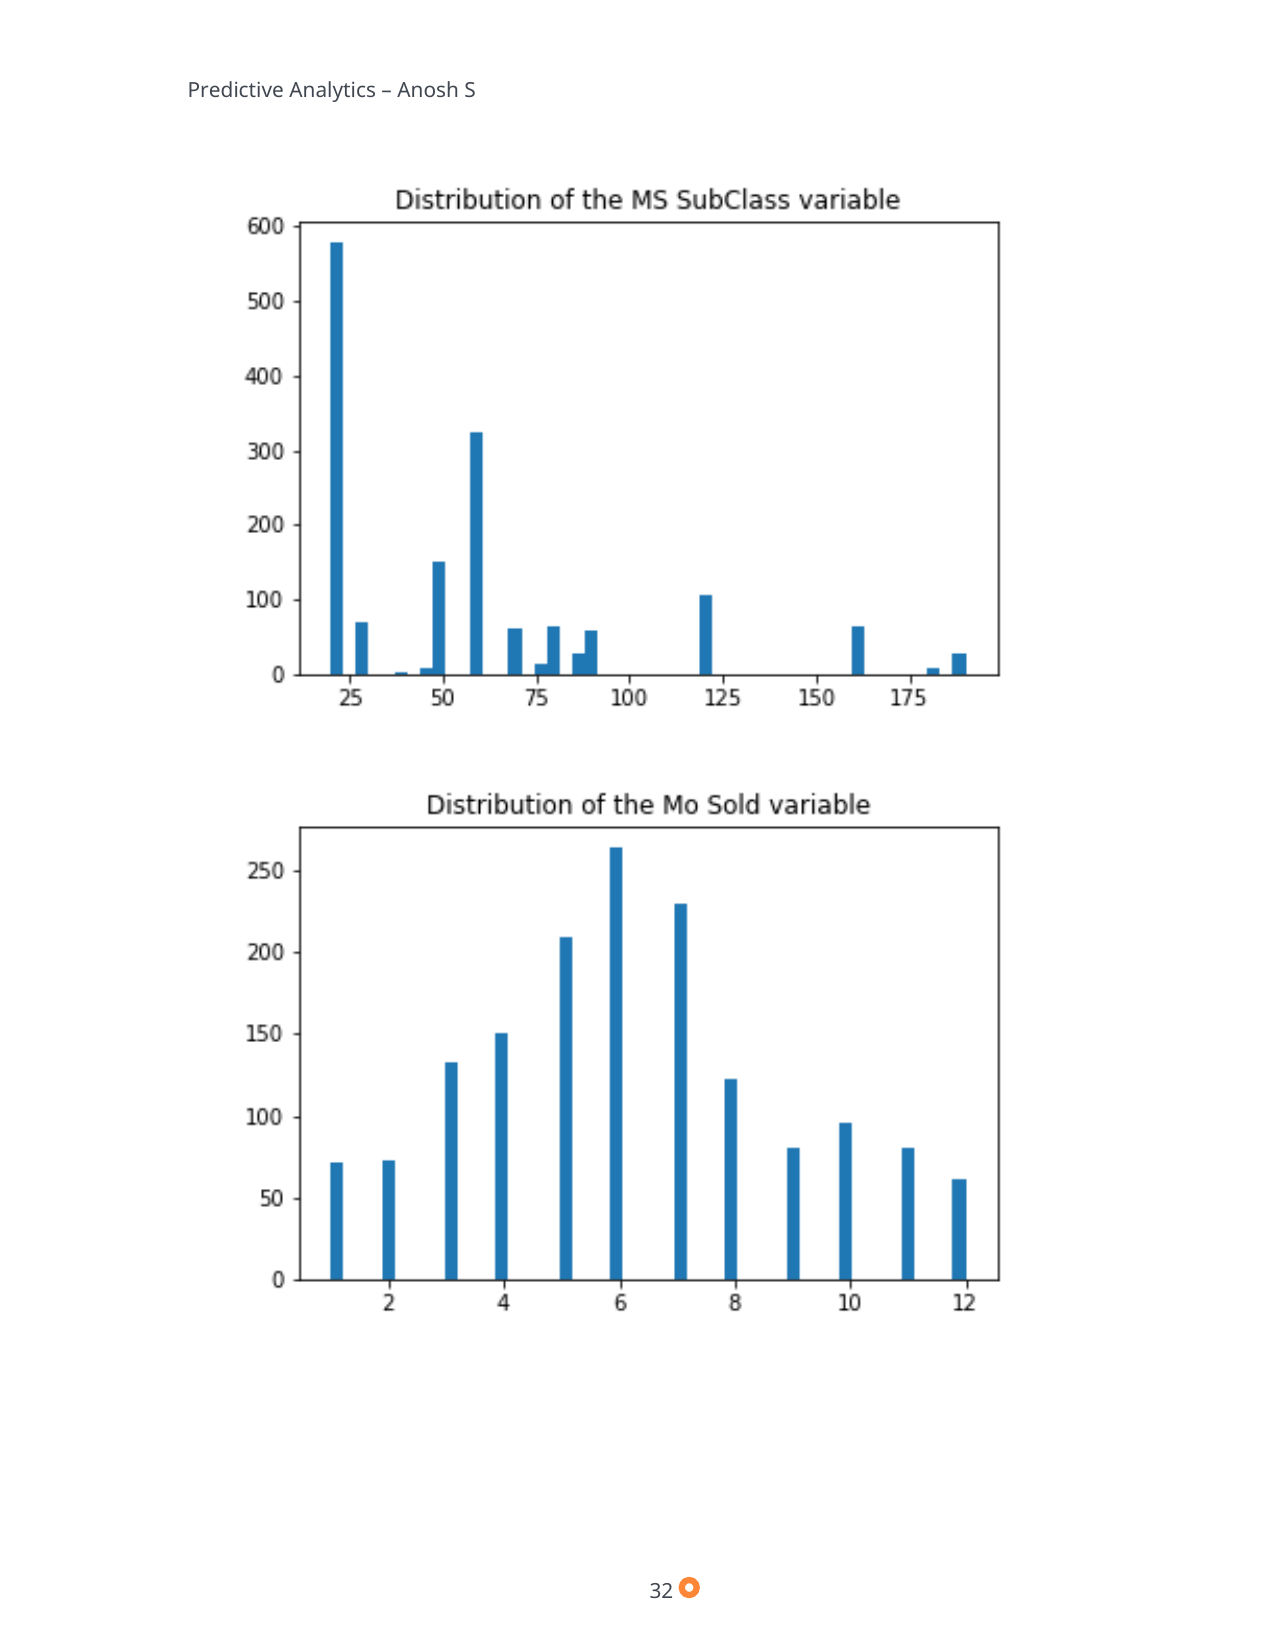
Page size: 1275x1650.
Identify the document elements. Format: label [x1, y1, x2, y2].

picture [187, 754, 1088, 1355]
picture [187, 150, 1088, 750]
